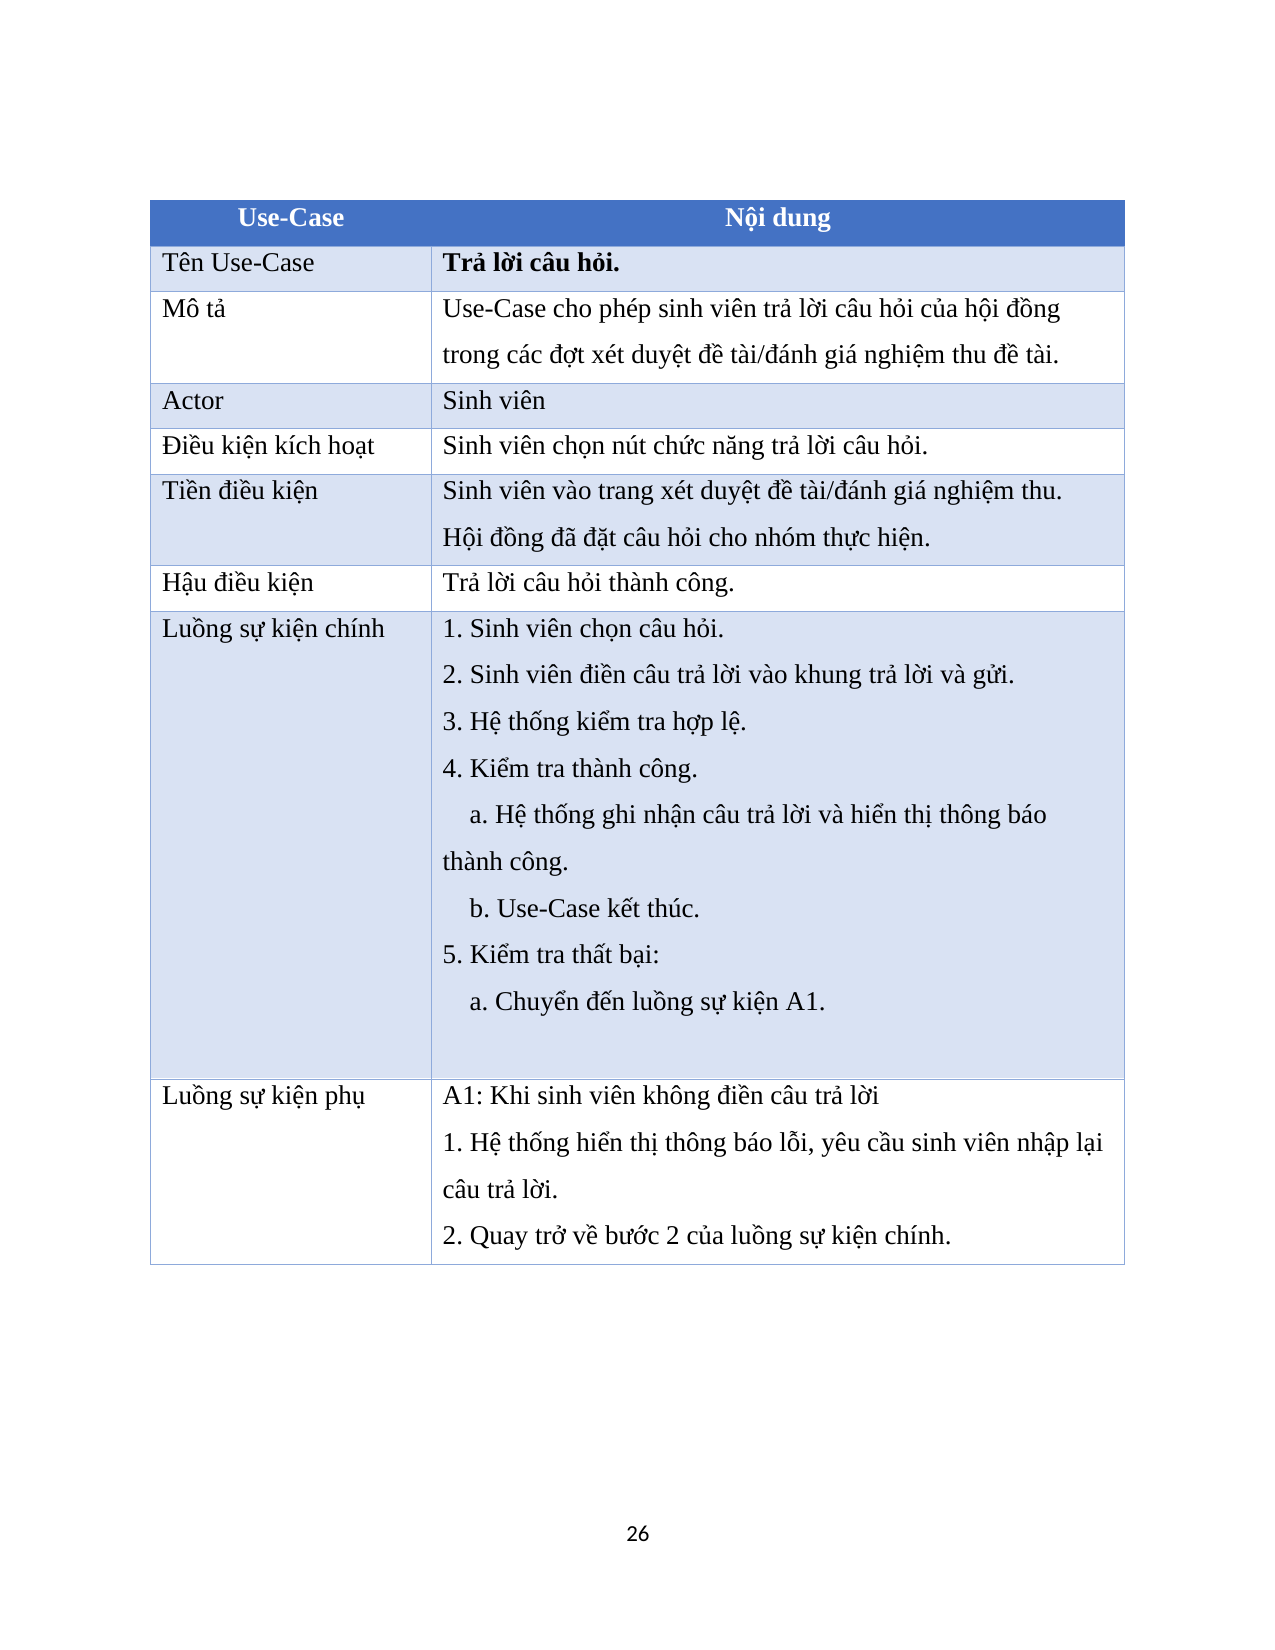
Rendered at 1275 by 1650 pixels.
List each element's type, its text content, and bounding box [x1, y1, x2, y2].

table_header Nội dung [432, 201, 1124, 246]
table_cell Mô tả [151, 292, 431, 383]
table_cell Tên Use-Case [151, 247, 431, 291]
table_cell A1: Khi sinh viên không điền câu trả lời 1. Hệ thống hiển thị thông báo lỗi, yêu cầu sinh viên nhập lại câu trả lời. 2. Quay trở về bước 2 của luồng sự kiện chính. [432, 1080, 1124, 1264]
table_cell Tiền điều kiện [151, 475, 431, 565]
table_cell Actor [151, 384, 431, 428]
table_cell Điều kiện kích hoạt [151, 429, 431, 473]
table_cell Trả lời câu hỏi thành công. [432, 566, 1124, 611]
table_cell Use-Case cho phép sinh viên trả lời câu hỏi của hội đồng trong các đợt xét duyệt đề tài/đánh giá nghiệm thu đề tài. [432, 292, 1124, 383]
table_cell Hậu điều kiện [151, 566, 431, 611]
table_cell Luồng sự kiện phụ [151, 1080, 431, 1264]
table_cell Sinh viên vào trang xét duyệt đề tài/đánh giá nghiệm thu. Hội đồng đã đặt câu hỏi cho nhóm thực hiện. [432, 475, 1124, 565]
table_cell Sinh viên chọn nút chức năng trả lời câu hỏi. [432, 429, 1124, 473]
table_cell Trả lời câu hỏi. [432, 247, 1124, 291]
table_cell 1. Sinh viên chọn câu hỏi. 2. Sinh viên điền câu trả lời vào khung trả lời và gửi. 3. Hệ thống kiểm tra hợp lệ. 4. Kiểm tra thành công. a. Hệ thống ghi nhận câu trả lời và hiển thị thông báo thành công. b. Use-Case kết thúc. 5. Kiểm tra thất bại: a. Chuyển đến luồng sự kiện A1. [432, 612, 1124, 1078]
table_header Use-Case [151, 201, 431, 246]
table_cell Sinh viên [432, 384, 1124, 428]
table_cell Luồng sự kiện chính [151, 612, 431, 1078]
